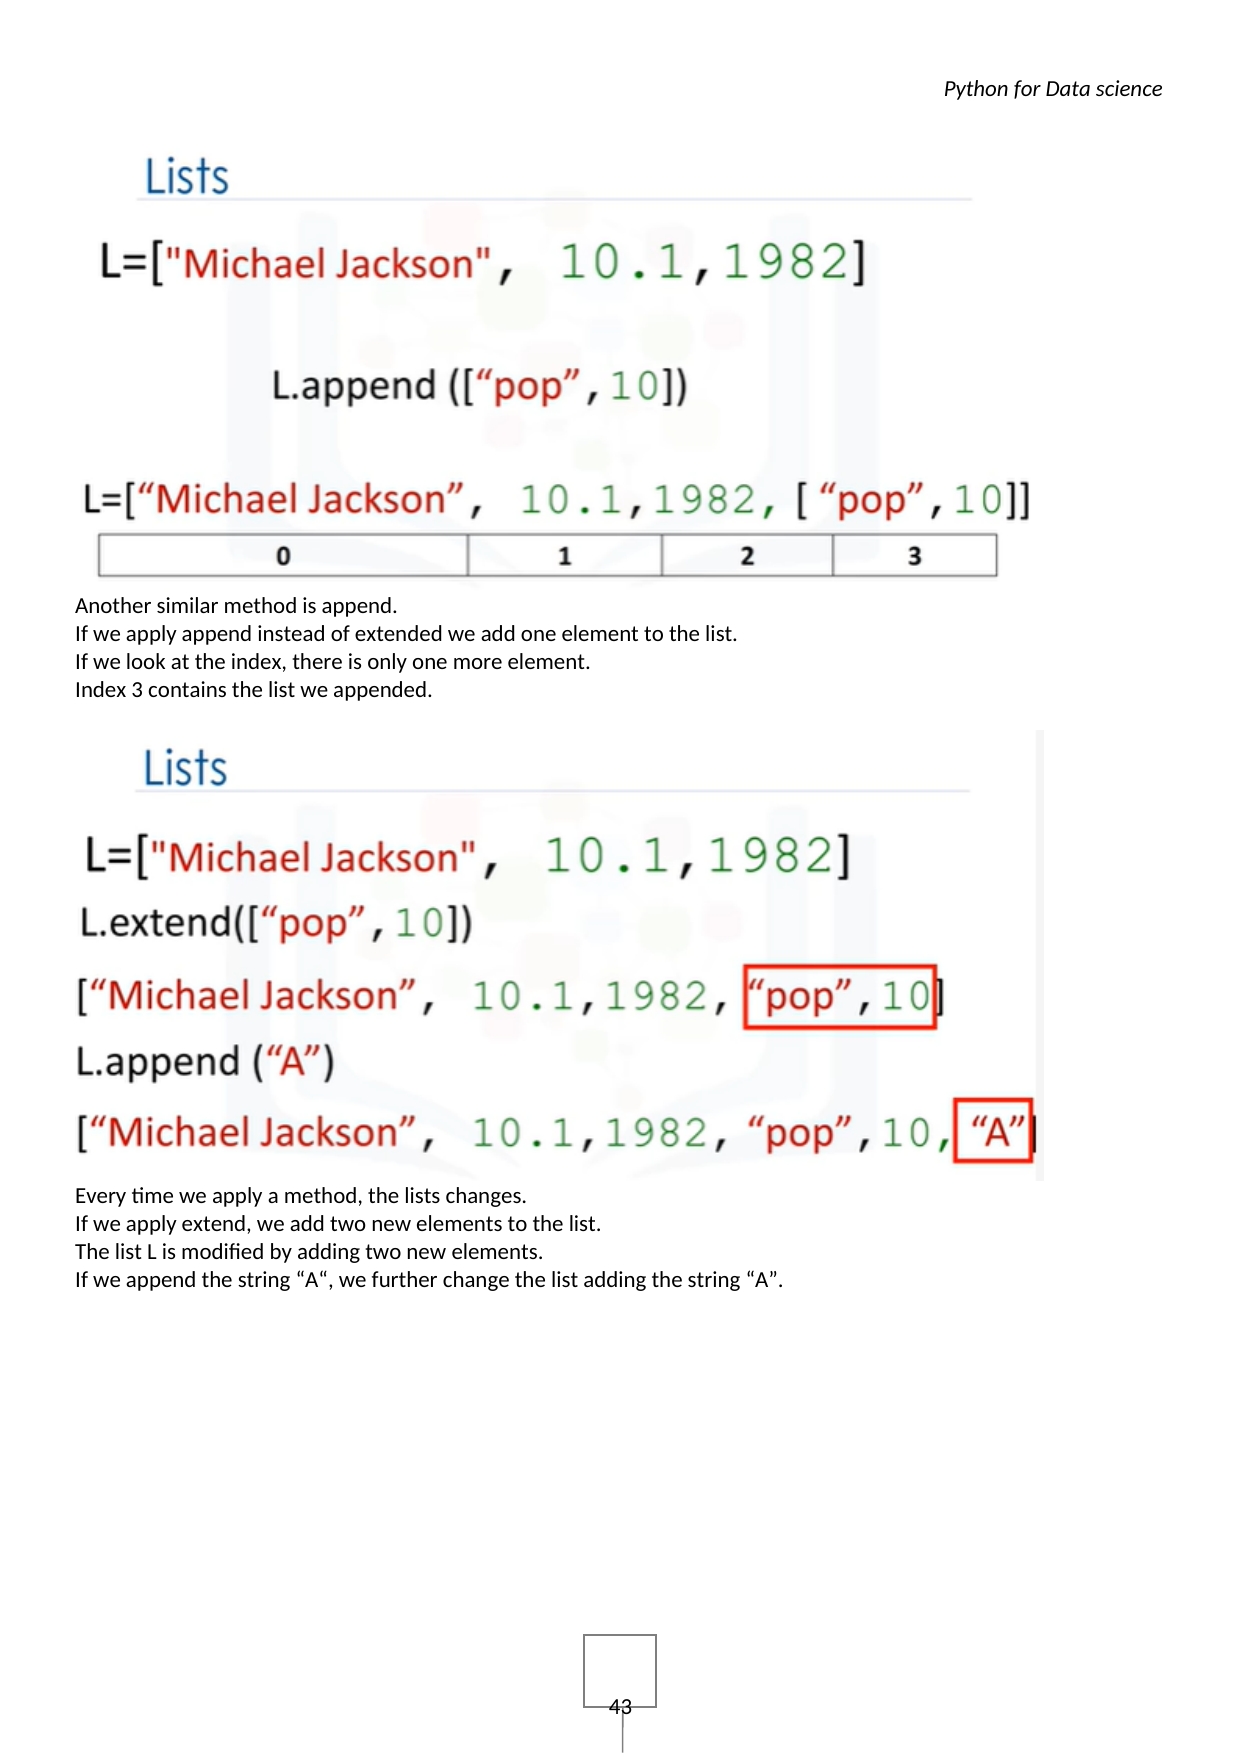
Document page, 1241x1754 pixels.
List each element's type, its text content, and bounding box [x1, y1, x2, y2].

text The list L is modified by adding two new elements. [75, 1237, 1165, 1265]
picture [75, 129, 1032, 591]
text Another similar method is append. [75, 591, 1165, 619]
text If we apply append instead of extended we add one element to the list. [75, 619, 1165, 647]
text If we look at the index, there is only one more element. [75, 647, 1165, 675]
text Index 3 contains the list we appended. [75, 675, 1165, 703]
text Every time we apply a method, the lists changes. [75, 1181, 1165, 1209]
picture [75, 730, 1044, 1181]
text If we apply extend, we add two new elements to the list. [75, 1209, 1165, 1237]
text If we append the string “A“, we further change the list adding the string “A”. [75, 1265, 1165, 1293]
